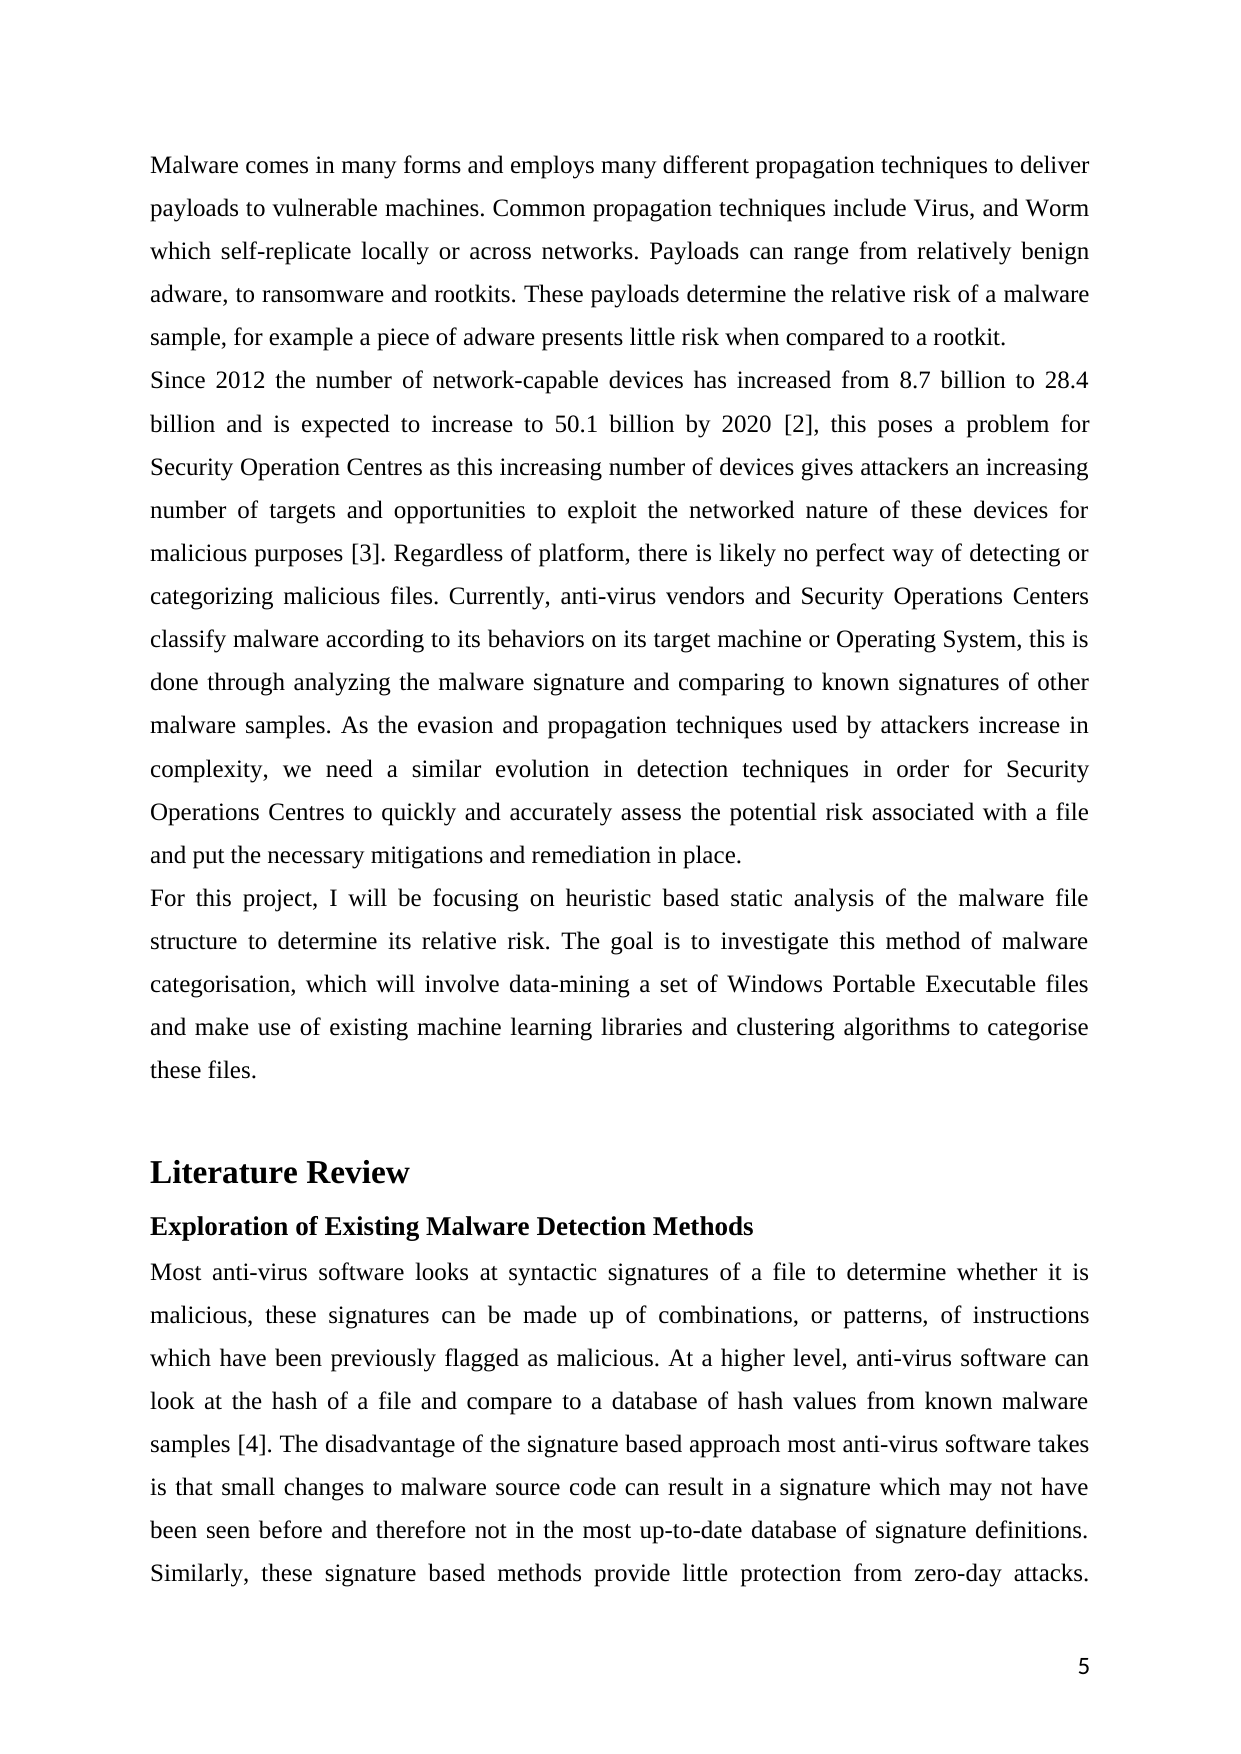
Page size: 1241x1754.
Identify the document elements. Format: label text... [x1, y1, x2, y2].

text Exploration of Existing Malware Detection Methods [150, 1210, 1090, 1241]
text Malware comes in many forms and employs many different propagation techniques to deliver payloads to vulnerable machines. Common propagation techniques include Virus, and Worm which self-replicate locally or across networks. Payloads can range from relatively benign adware, to ransomware and rootkits. These payloads determine the relative risk of a malware sample, for example a piece of adware presents little risk when compared to a rootkit. [150, 150, 1090, 351]
subtitle Literature Review [150, 1152, 1090, 1191]
text For this project, I will be focusing on heuristic based static analysis of the malware file structure to determine its relative risk. The goal is to investigate this method of malware categorisation, which will involve data-mining a set of Windows Portable Executable files and make use of existing machine learning libraries and clustering algorithms to categorise these files. [150, 883, 1090, 1084]
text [150, 1257, 1090, 1587]
text Since 2012 the number of network-capable devices has increased from 8.7 billion to 28.4 billion and is expected to increase to 50.1 billion by 2020 [2], this poses a problem for Security Operation Centres as this increasing number of devices gives attackers an increasing number of targets and opportunities to exploit the networked nature of these devices for malicious purposes [3]. Regardless of platform, there is likely no perfect way of detecting or categorizing malicious files. Currently, anti-virus vendors and Security Operations Centers classify malware according to its behaviors on its target machine or Operating System, this is done through analyzing the malware signature and comparing to known signatures of other malware samples. As the evasion and propagation techniques used by attackers increase in complexity, we need a similar evolution in detection techniques in order for Security Operations Centres to quickly and accurately assess the potential risk associated with a file and put the necessary mitigations and remediation in place. [150, 366, 1090, 869]
